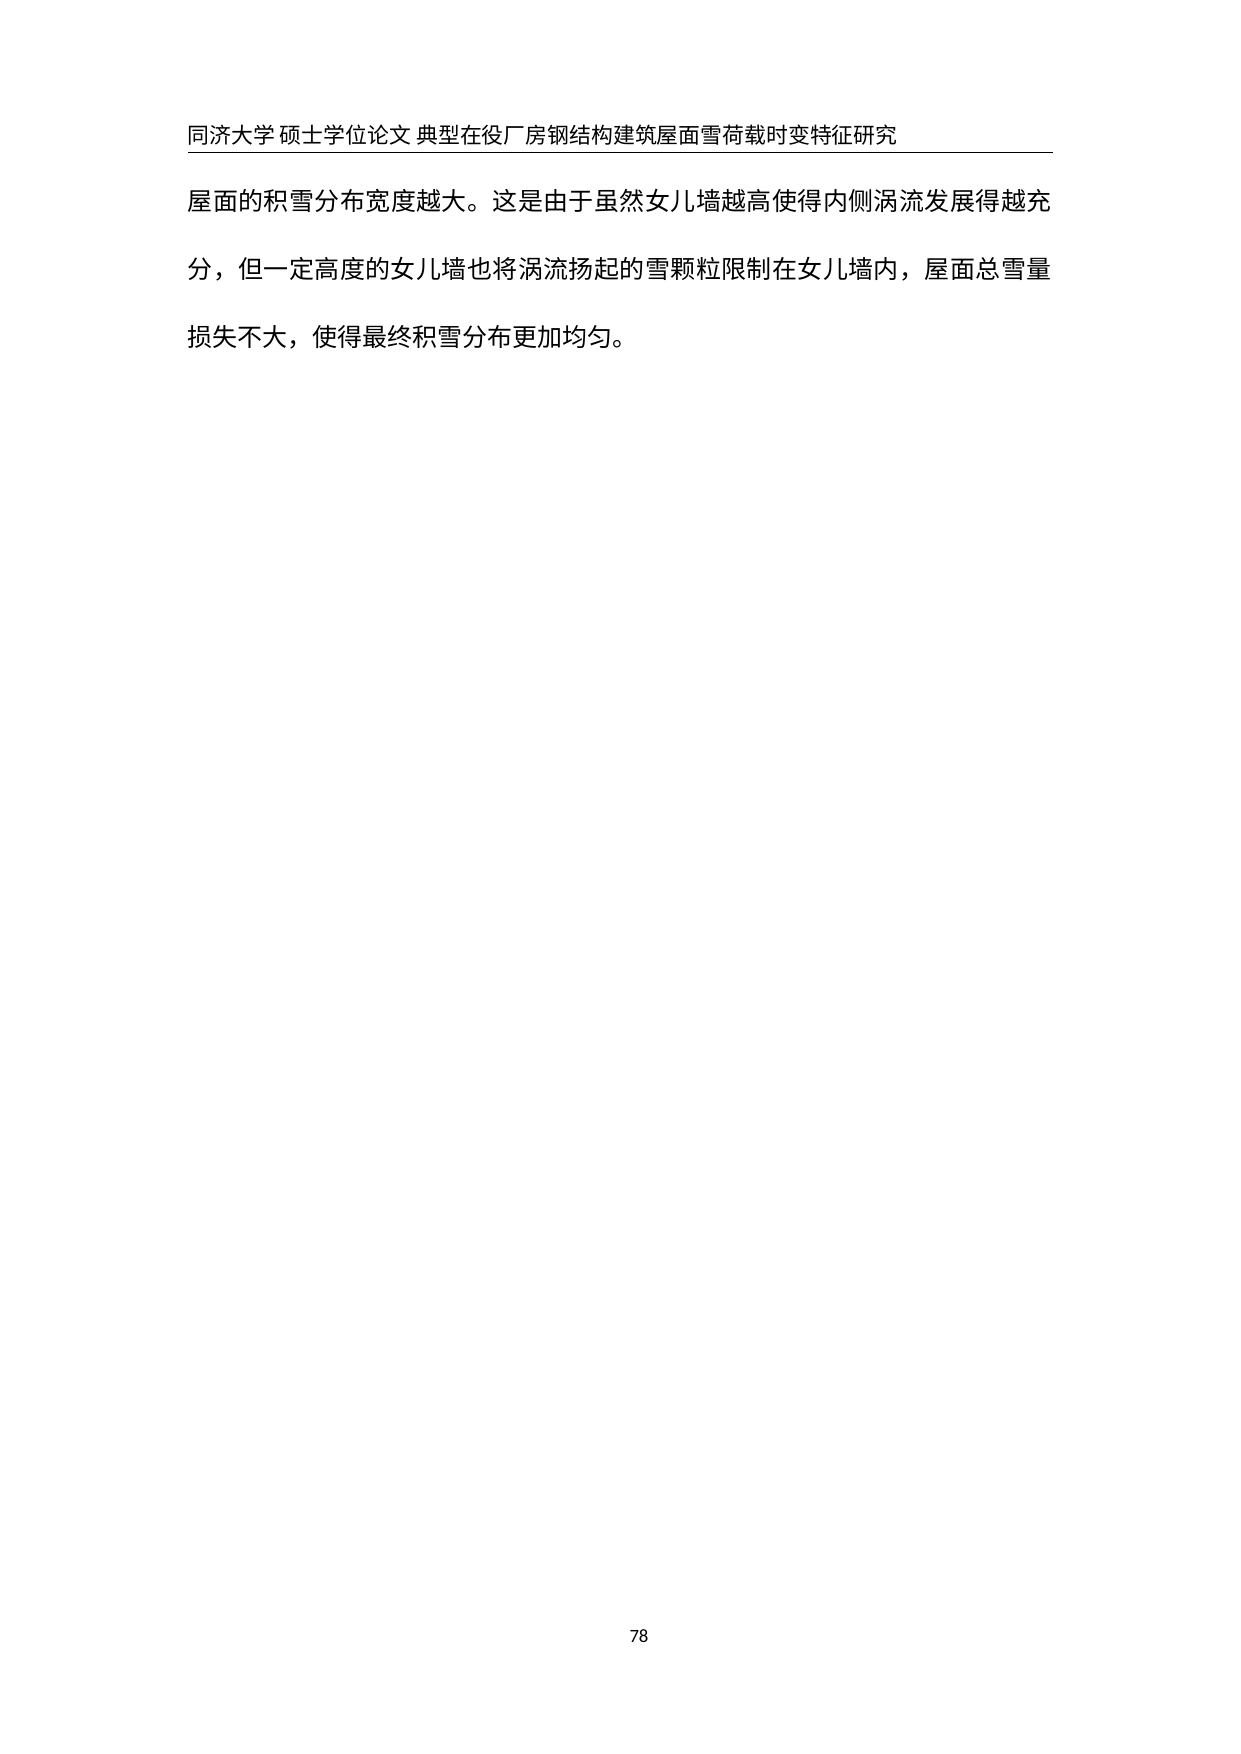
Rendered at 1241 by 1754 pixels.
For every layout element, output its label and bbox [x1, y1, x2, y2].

text [187, 166, 1053, 369]
